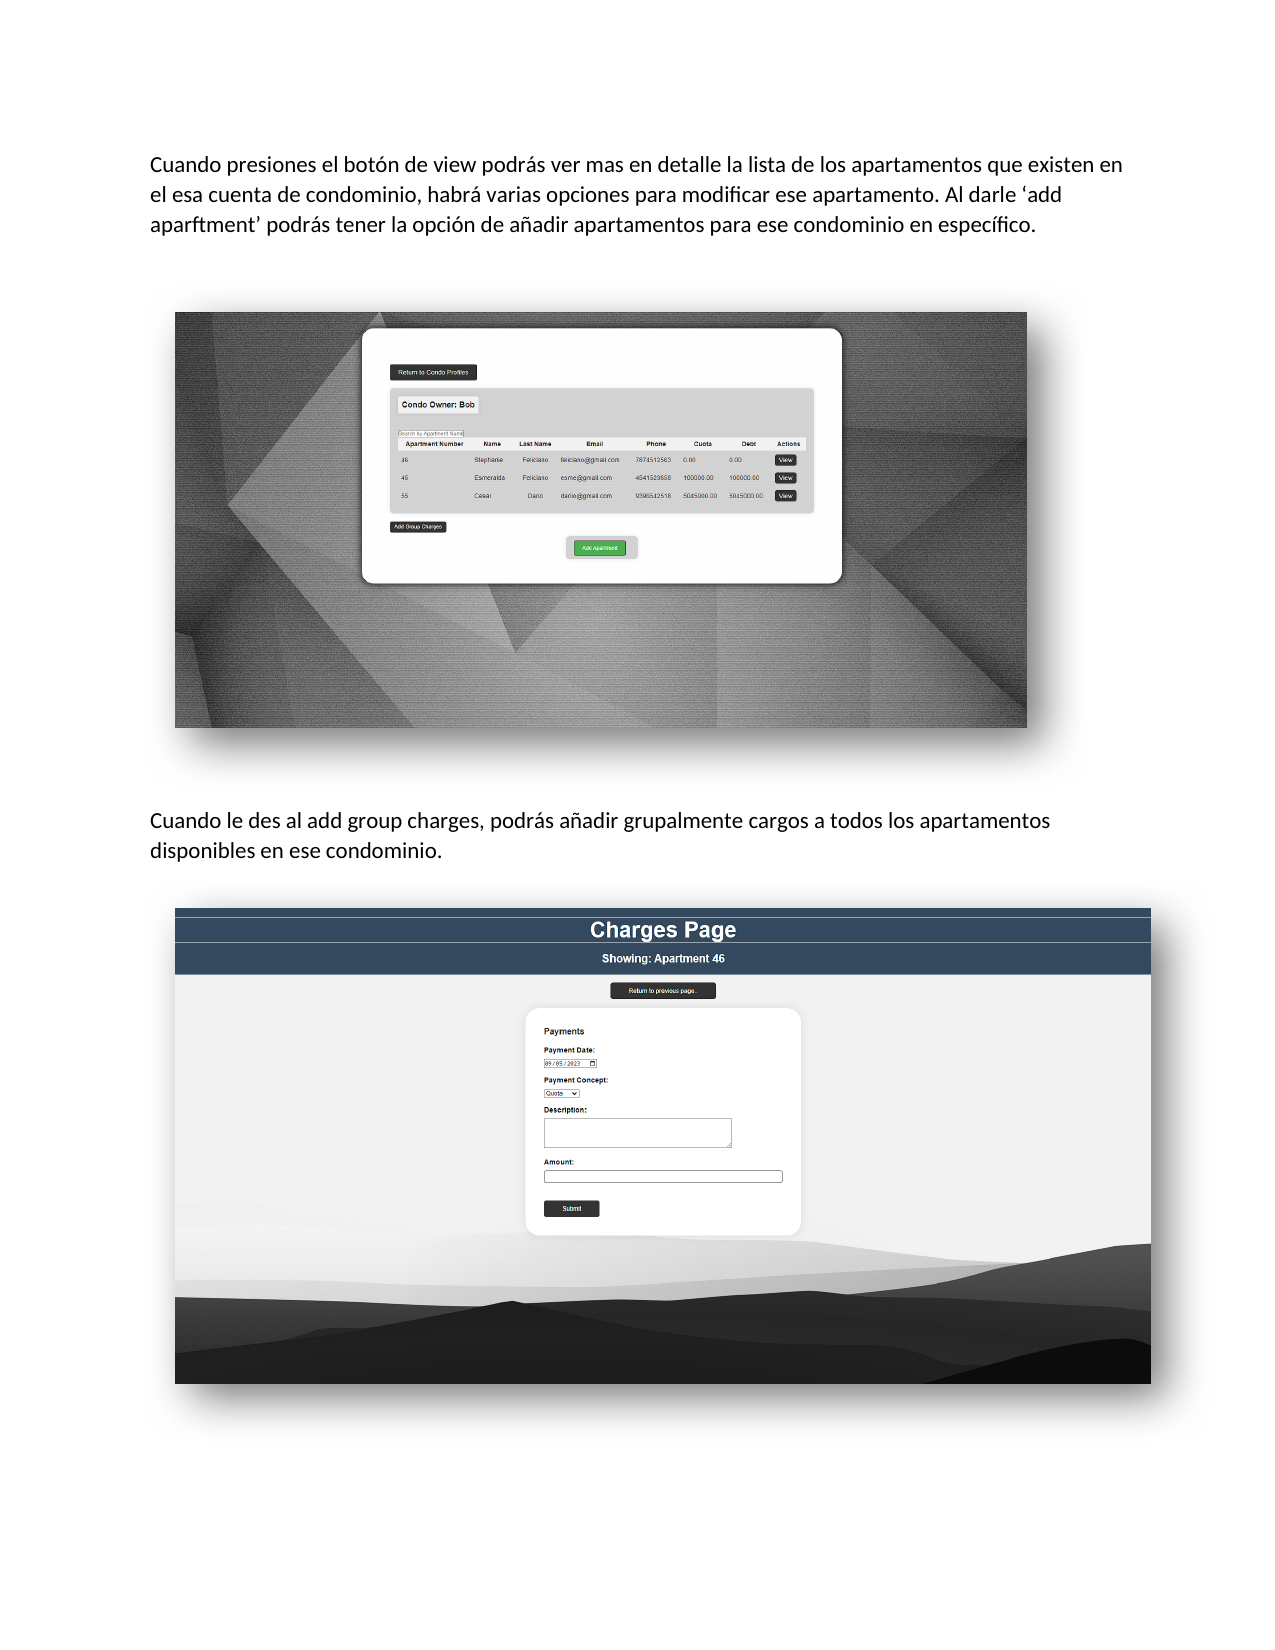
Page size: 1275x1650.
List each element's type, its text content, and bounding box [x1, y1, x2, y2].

text Cuando le des al add group charges, podrás añadir grupalmente cargos a todos los apartamentos disponibles en ese condominio. [150, 806, 1125, 865]
picture [175, 312, 1027, 728]
picture [175, 908, 1151, 1384]
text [150, 150, 1125, 238]
